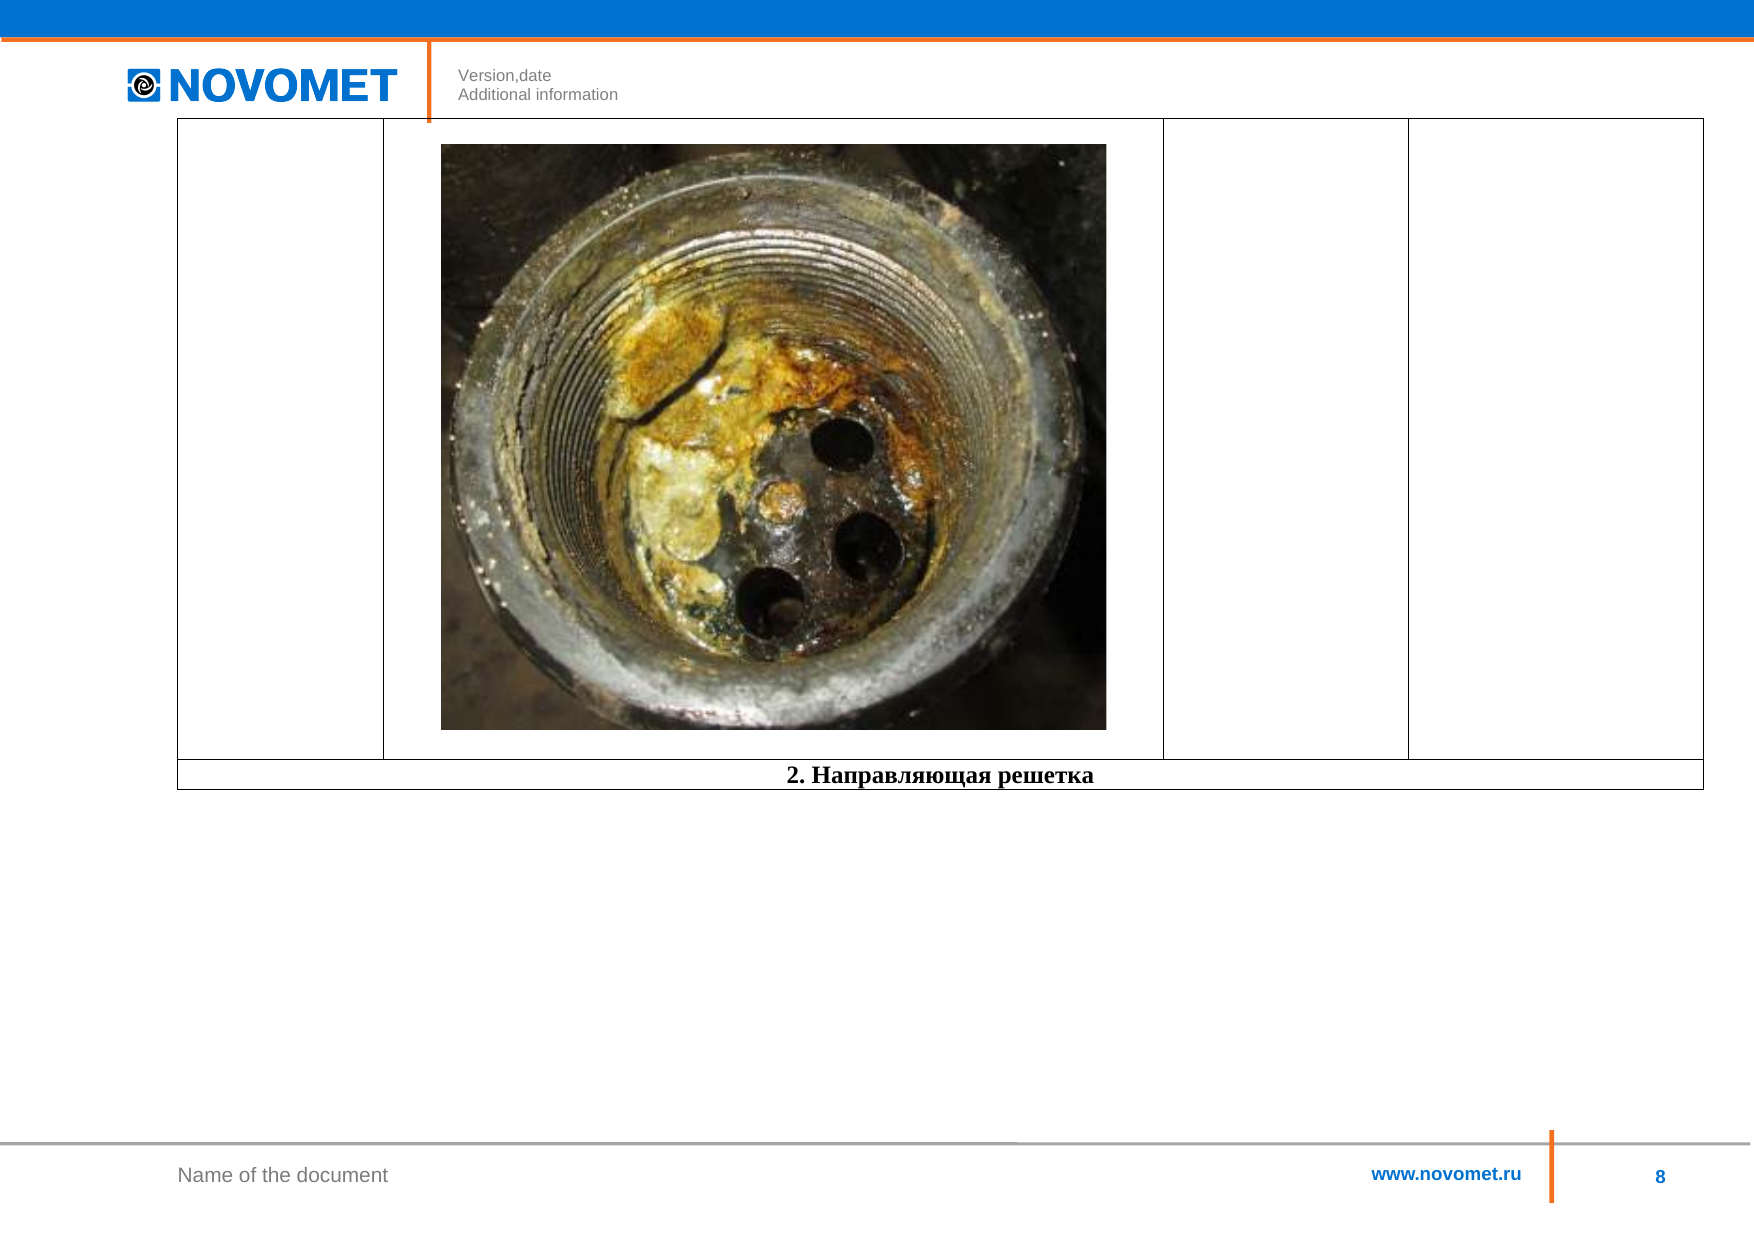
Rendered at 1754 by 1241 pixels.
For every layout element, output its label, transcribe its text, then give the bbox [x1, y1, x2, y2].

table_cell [1409, 119, 1703, 759]
table_cell [384, 119, 1163, 759]
picture [97, 40, 431, 133]
picture [441, 144, 1107, 730]
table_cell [178, 119, 383, 759]
table_cell Направляющая решетка [178, 760, 1703, 789]
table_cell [1164, 119, 1408, 759]
